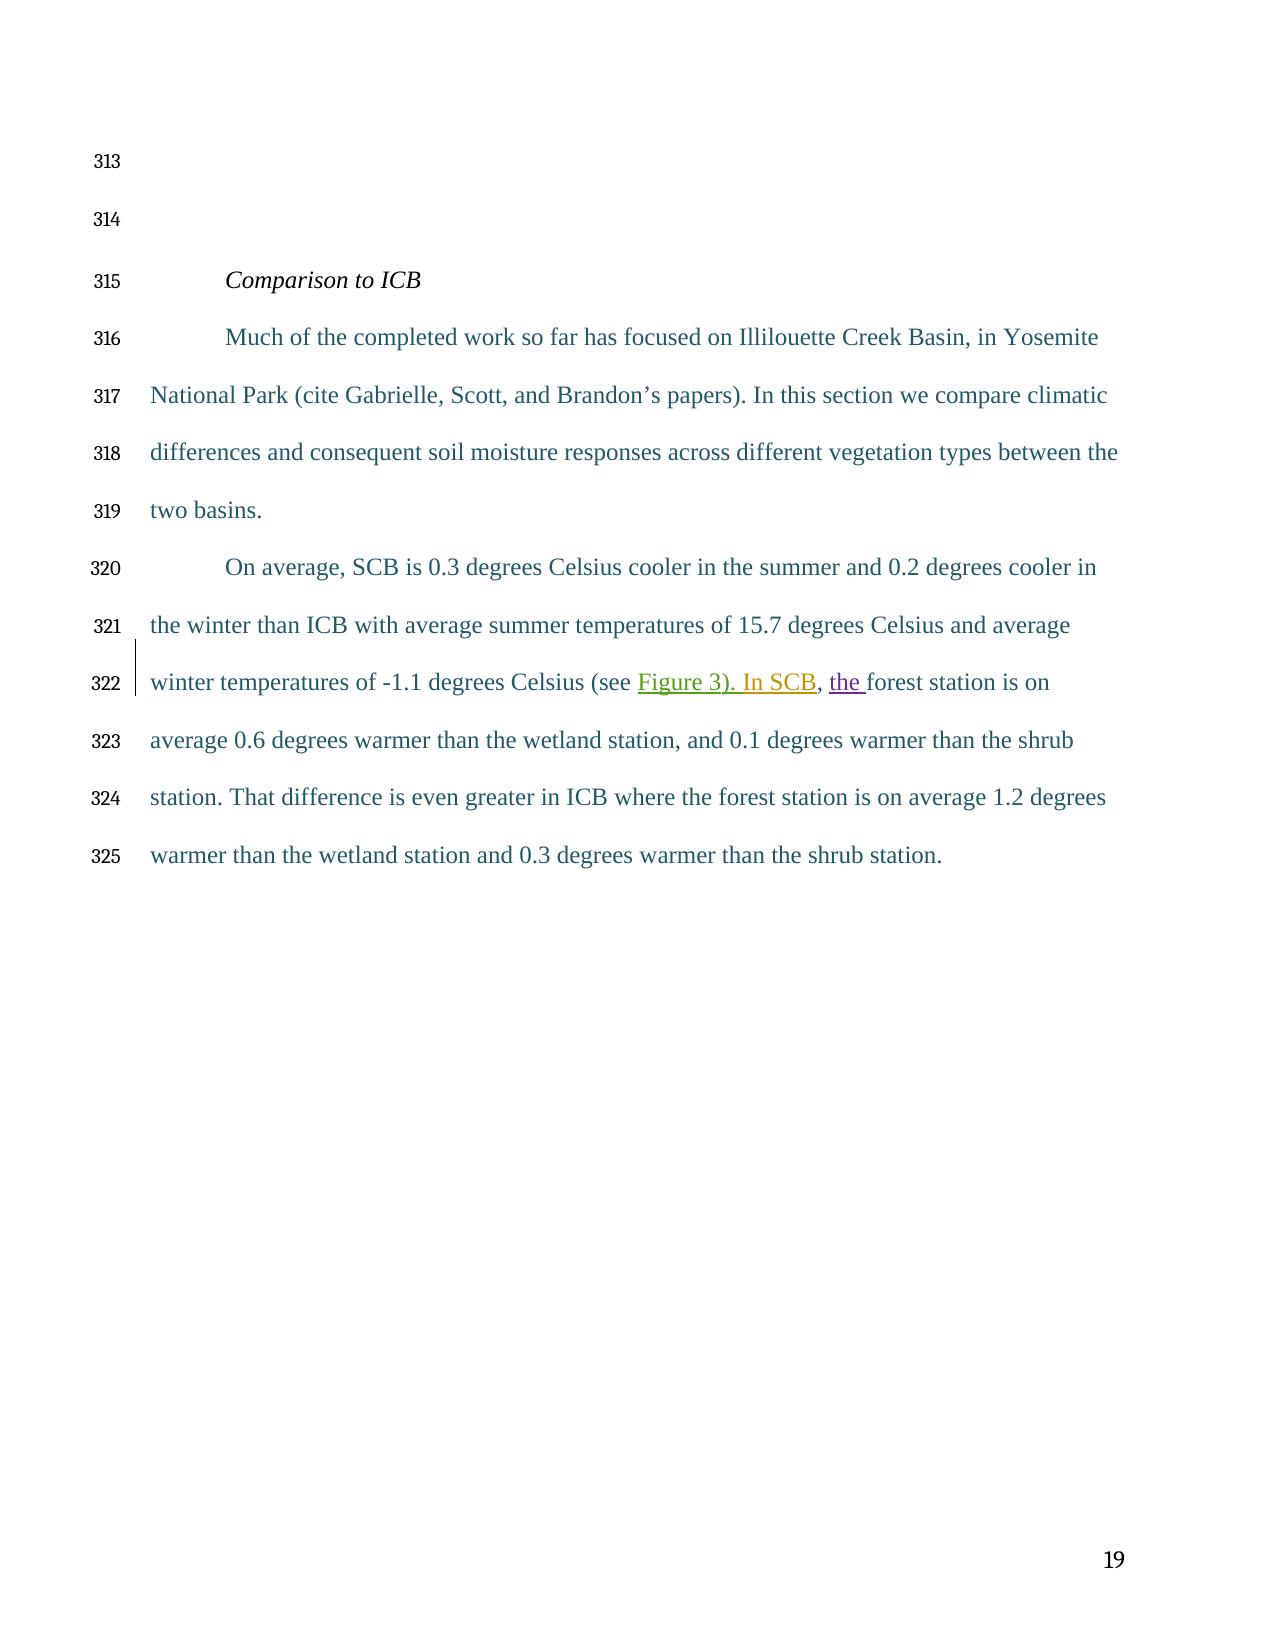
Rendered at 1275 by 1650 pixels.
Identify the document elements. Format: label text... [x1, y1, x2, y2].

text Comparison to ICB [150, 265, 1125, 294]
text Much of the completed work so far has focused on Illilouette Creek Basin, in Yosemite National Park (cite Gabrielle, Scott, and Brandon’s papers). In this section we compare climatic differences and consequent soil moisture responses across different vegetation types between the two basins. [150, 322, 1125, 524]
text On average, SCB is 0.3 degrees Celsius cooler in the summer and 0.2 degrees cooler in the winter than ICB with average summer temperatures of 15.7 degrees Celsius and average winter temperatures of -1.1 degrees Celsius (see , forest station is on average 0.6 degrees warmer than the wetland station, and 0.1 degrees warmer than the shrub station. That difference is even greater in ICB where the forest station is on average 1.2 degrees warmer than the wetland station and 0.3 degrees warmer than the shrub station. [150, 552, 1125, 869]
